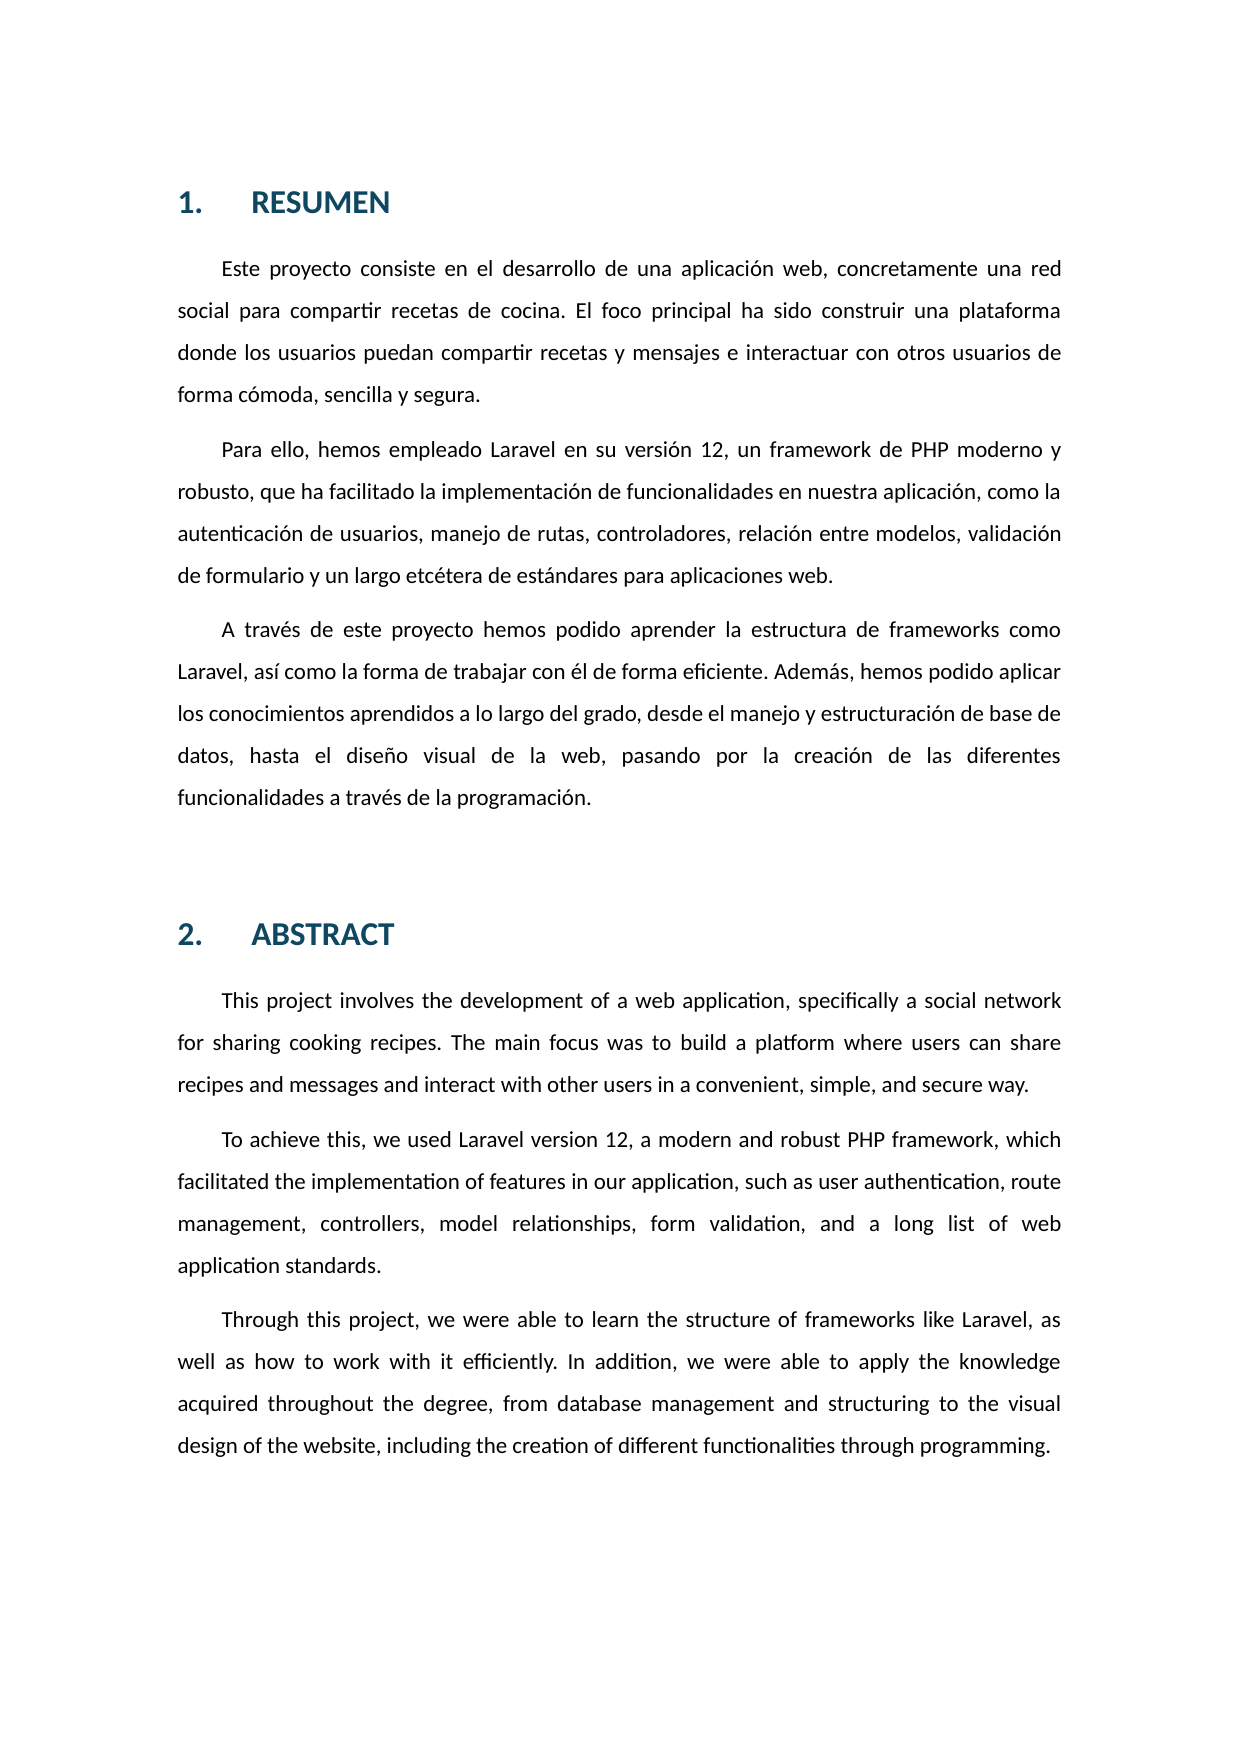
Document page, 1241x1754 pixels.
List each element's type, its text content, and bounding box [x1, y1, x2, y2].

text To achieve this, we used Laravel version 12, a modern and robust PHP framework, which facilitated the implementation of features in our application, such as user authentication, route management, controllers, model relationships, form validation, and a long list of web application standards. [177, 1125, 1063, 1279]
text Para ello, hemos empleado Laravel en su versión 12, un framework de PHP moderno y robusto, que ha facilitado la implementación de funcionalidades en nuestra aplicación, como la autenticación de usuarios, manejo de rutas, controladores, relación entre modelos, validación de formulario y un largo etcétera de estándares para aplicaciones web. [177, 435, 1063, 589]
subtitle Resumen [177, 181, 1063, 222]
text A través de este proyecto hemos podido aprender la estructura de frameworks como Laravel, así como la forma de trabajar con él de forma eficiente. Además, hemos podido aplicar los conocimientos aprendidos a lo largo del grado, desde el manejo y estructuración de base de datos, hasta el diseño visual de la web, pasando por la creación de las diferentes funcionalidades a través de la programación. [177, 615, 1063, 811]
text Through this project, we were able to learn the structure of frameworks like Laravel, as well as how to work with it efficiently. In addition, we were able to apply the knowledge acquired throughout the degree, from database management and structuring to the visual design of the website, including the creation of different functionalities through programming. [177, 1305, 1063, 1459]
text This project involves the development of a web application, specifically a social network for sharing cooking recipes. The main focus was to build a platform where users can share recipes and messages and interact with other users in a convenient, simple, and secure way. [177, 987, 1063, 1098]
subtitle Abstract [177, 913, 1063, 954]
text Este proyecto consiste en el desarrollo de una aplicación web, concretamente una red social para compartir recetas de cocina. El foco principal ha sido construir una plataforma donde los usuarios puedan compartir recetas y mensajes e interactuar con otros usuarios de forma cómoda, sencilla y segura. [177, 254, 1063, 408]
